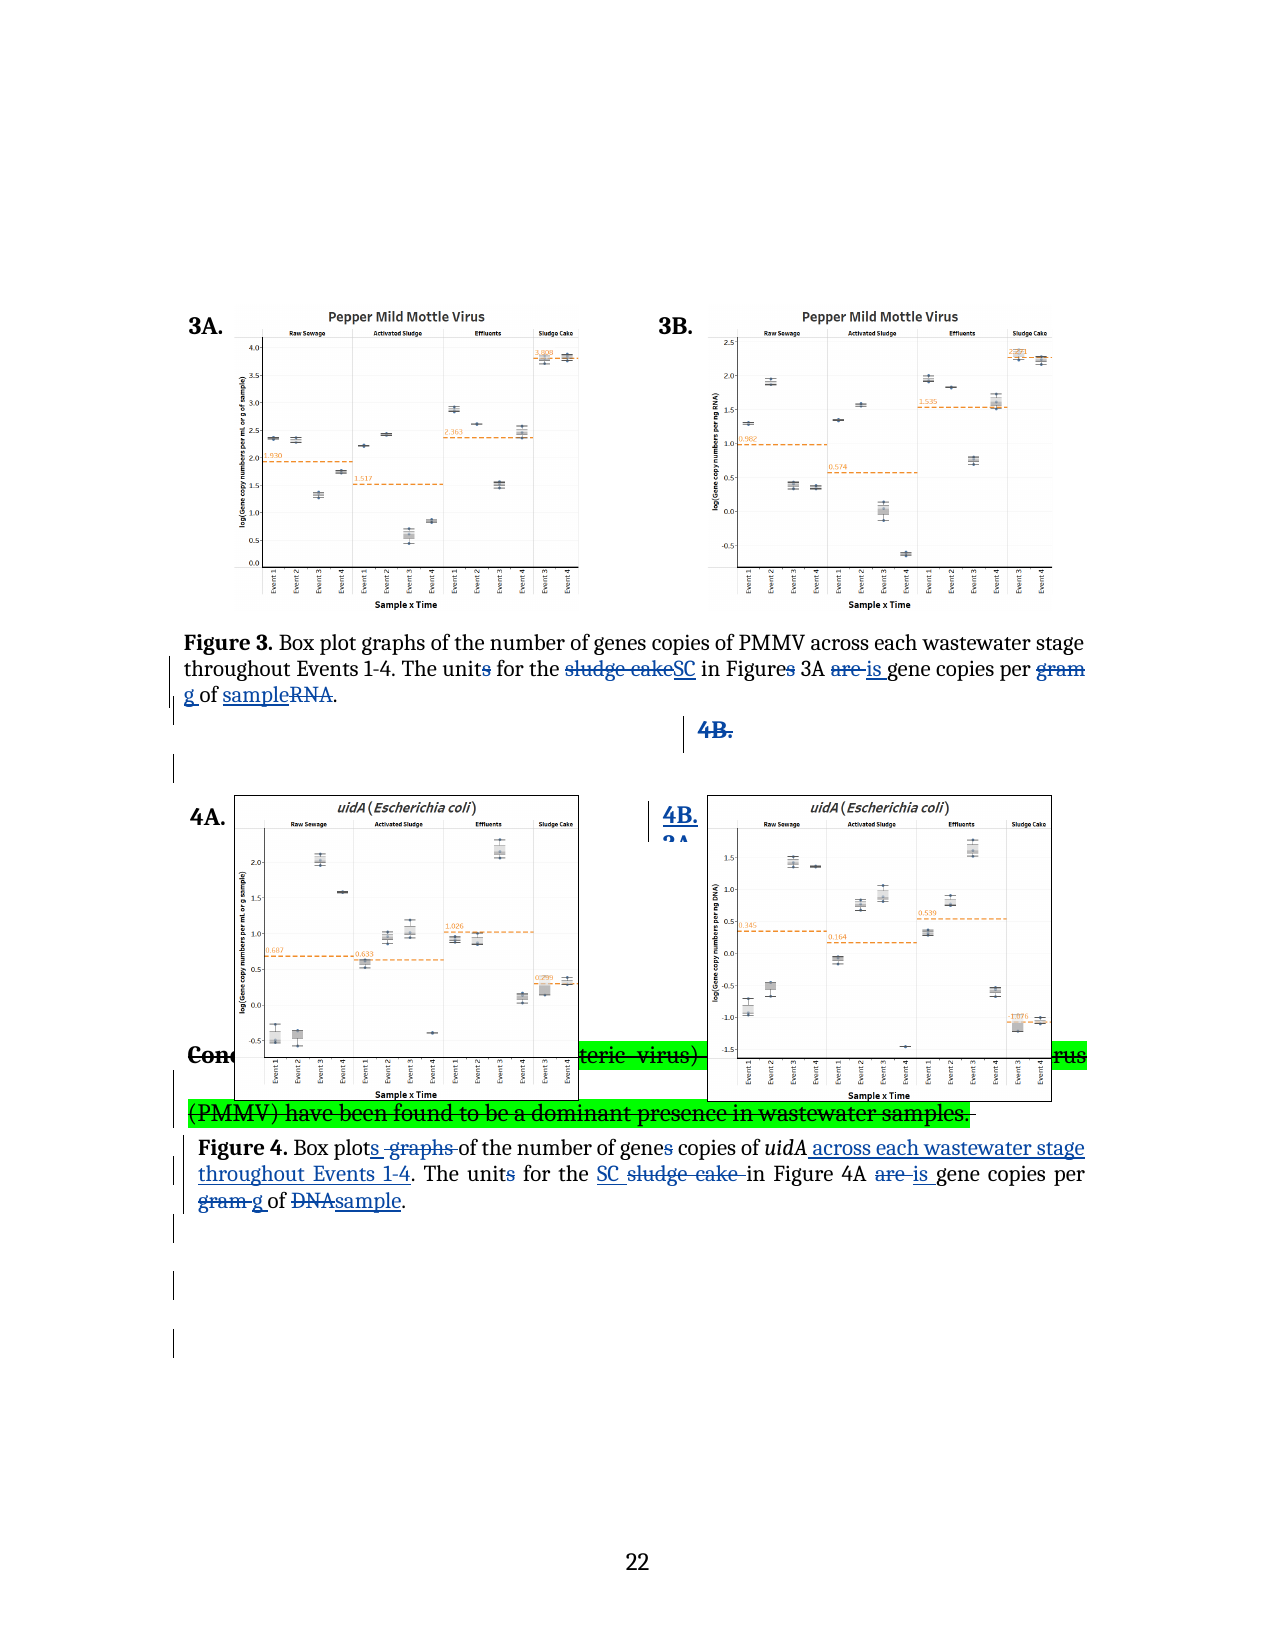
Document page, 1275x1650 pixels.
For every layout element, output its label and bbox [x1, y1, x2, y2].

picture [235, 796, 578, 1100]
picture [707, 304, 1053, 611]
picture [708, 796, 1051, 1101]
picture [234, 304, 579, 611]
